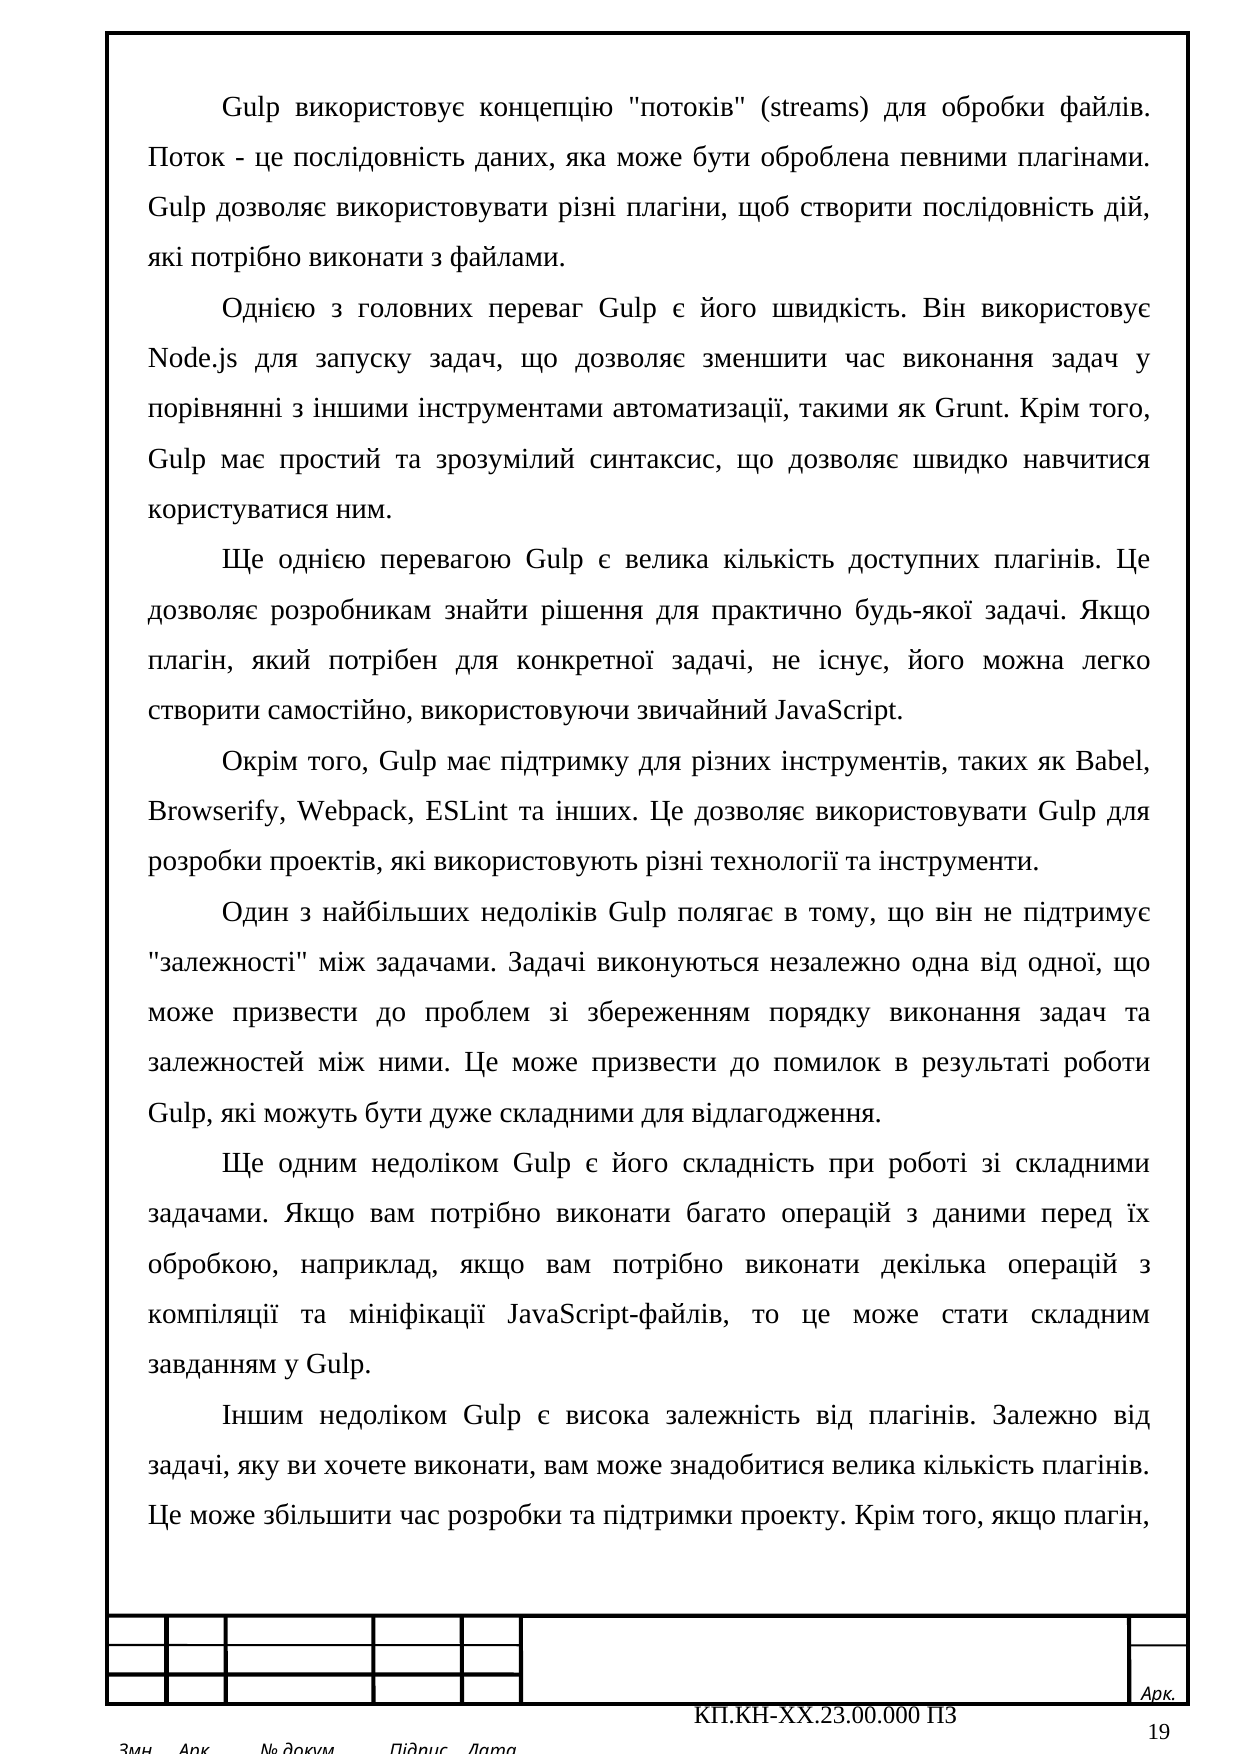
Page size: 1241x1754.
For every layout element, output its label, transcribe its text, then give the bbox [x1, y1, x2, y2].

text Окрім того, Gulp має підтримку для різних інструментів, таких як Babel, Browserify, Webpack, ESLint та інших. Це дозволяє використовувати Gulp для розробки проектів, які використовують різні технології та інструменти. [148, 743, 1152, 877]
text Ще однією перевагою Gulp є велика кількість доступних плагінів. Це дозволяє розробникам знайти рішення для практично будь-якої задачі. Якщо плагін, який потрібен для конкретної задачі, не існує, його можна легко створити самостійно, використовуючи звичайний JavaScript. [148, 541, 1152, 726]
text Один з найбільших недоліків Gulp полягає в тому, що він не підтримує "залежності" між задачами. Задачі виконуються незалежно одна від одної, що може призвести до проблем зі збереженням порядку виконання задач та залежностей між ними. Це може призвести до помилок в результаті роботи Gulp, які можуть бути дуже складними для відлагодження. [148, 894, 1152, 1128]
text Ще одним недоліком Gulp є його складність при роботі зі складними задачами. Якщо вам потрібно виконати багато операцій з даними перед їх обробкою, наприклад, якщо вам потрібно виконати декілька операцій з компіляції та мініфікації JavaScript-файлів, то це може стати складним завданням у Gulp. [148, 1145, 1152, 1380]
text Однією з головних переваг Gulp є його швидкість. Він використовує Node.js для запуску задач, що дозволяє зменшити час виконання задач у порівнянні з іншими інструментами автоматизації, такими як Grunt. Крім того, Gulp має простий та зрозумілий синтаксис, що дозволяє швидко навчитися користуватися ним. [148, 290, 1152, 525]
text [148, 1397, 1152, 1531]
text Gulp використовує концепцію "потоків" (streams) для обробки файлів. Поток - це послідовність даних, яка може бути оброблена певними плагінами. Gulp дозволяє використовувати різні плагіни, щоб створити послідовність дій, які потрібно виконати з файлами. [148, 89, 1152, 273]
